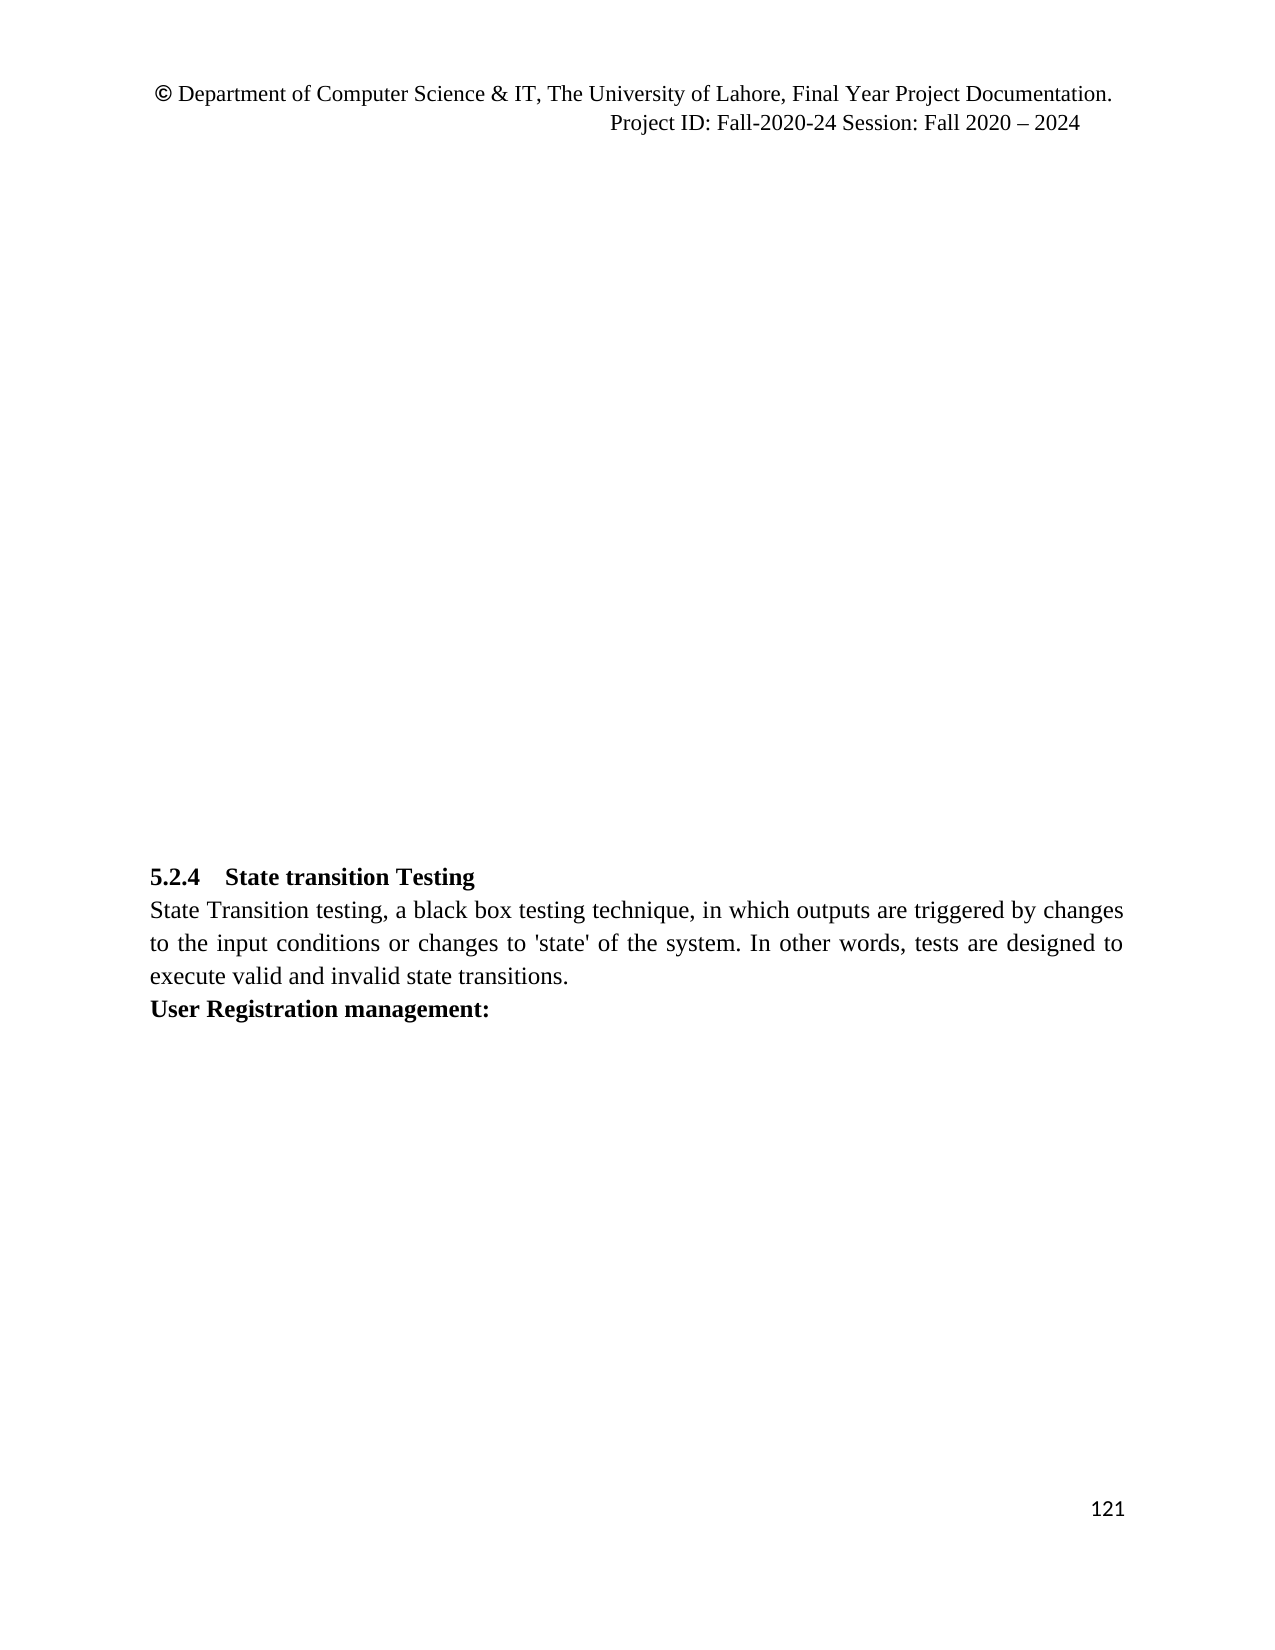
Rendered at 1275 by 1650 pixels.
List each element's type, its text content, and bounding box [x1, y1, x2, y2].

text User Registration management: [150, 994, 1125, 1023]
subtitle State transition Testing [150, 862, 1125, 890]
text State Transition testing, a black box testing technique, in which outputs are triggered by changes to the input conditions or changes to 'state' of the system. In other words, tests are designed to execute valid and invalid state transitions. [149, 895, 1125, 990]
